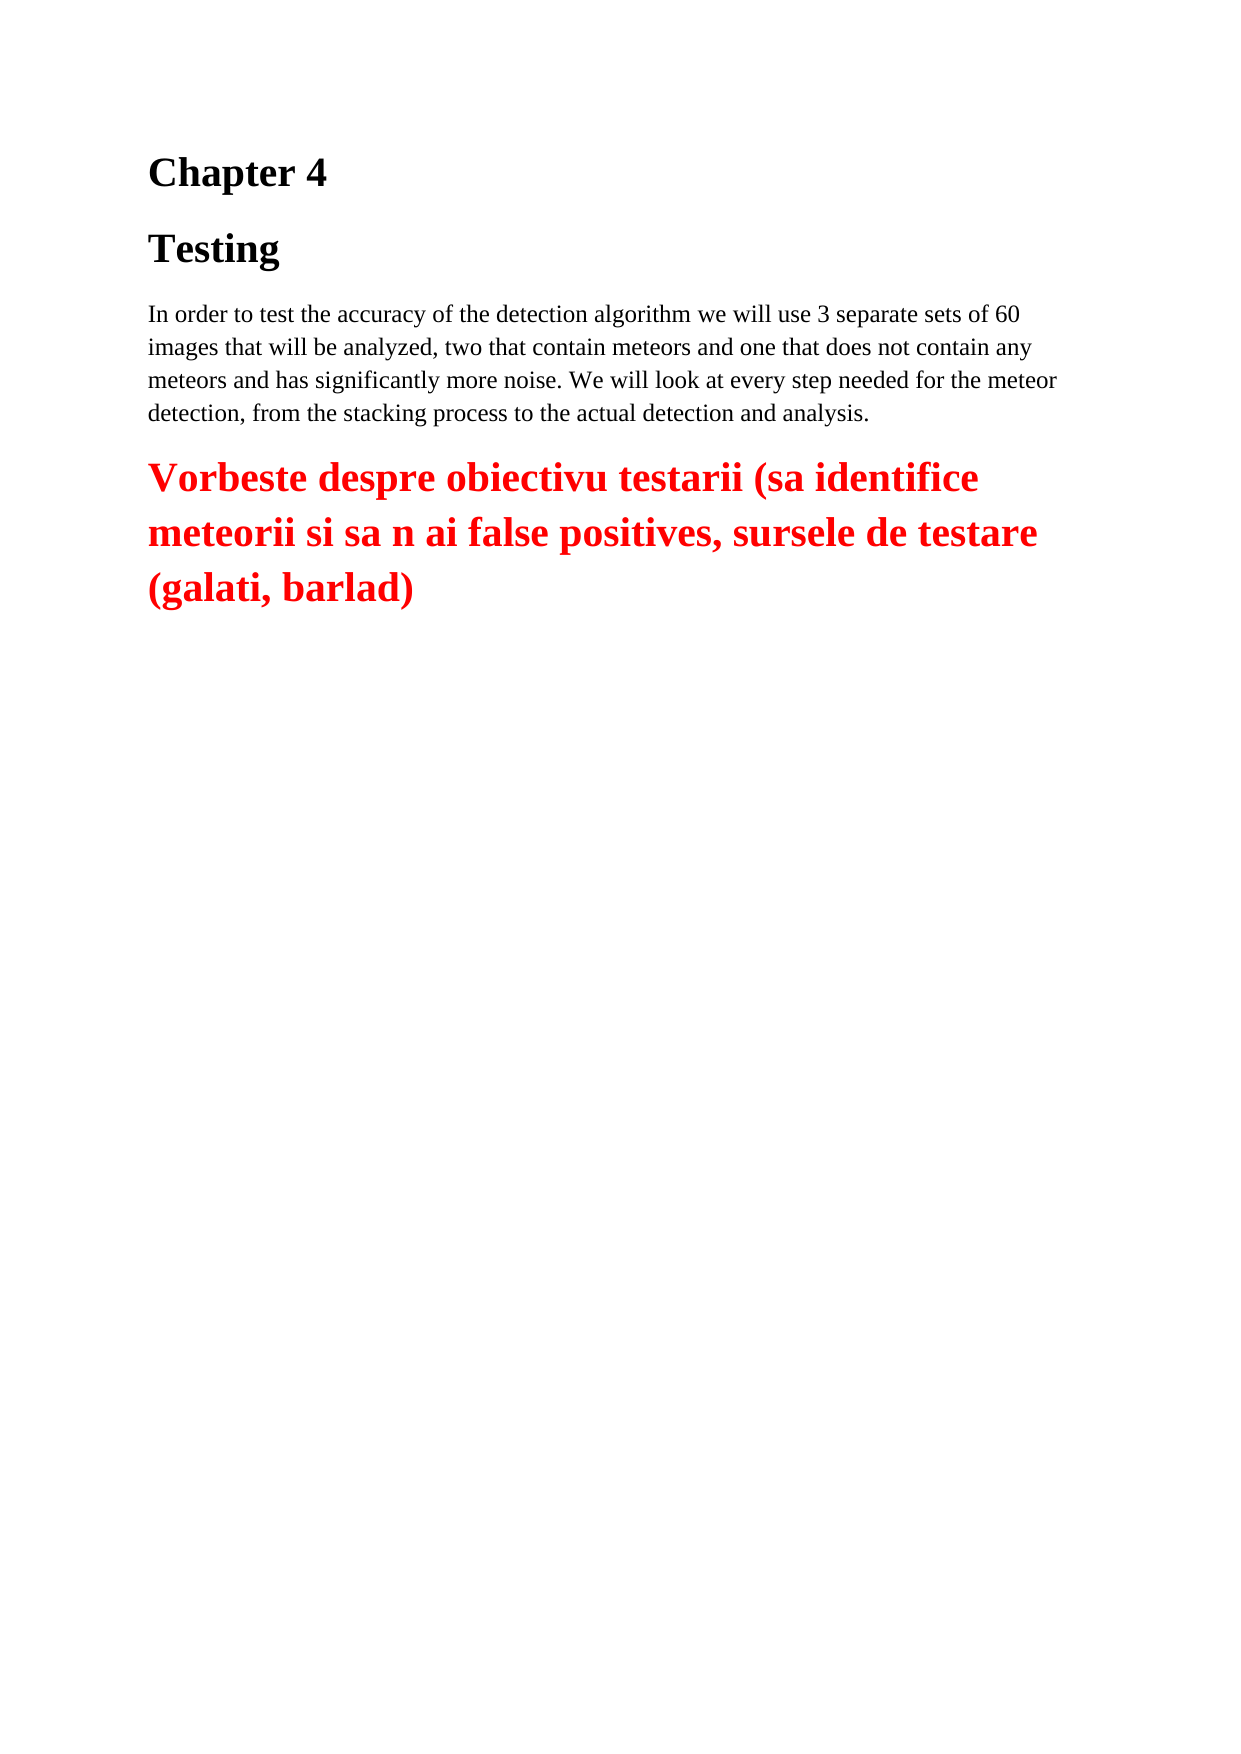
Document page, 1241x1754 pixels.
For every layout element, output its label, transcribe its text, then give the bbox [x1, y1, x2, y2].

text Chapter 4 [148, 148, 1093, 196]
text Vorbeste despre obiectivu testarii (sa identifice meteorii si sa n ai false positives, sursele de testare (galati, barlad) [148, 452, 1093, 611]
text In order to test the accuracy of the detection algorithm we will use 3 separate sets of 60 images that will be analyzed, two that contain meteors and one that does not contain any meteors and has significantly more noise. We will look at every step needed for the meteor detection, from the stacking process to the actual detection and analysis. [148, 299, 1093, 427]
text Testing [148, 223, 1093, 271]
